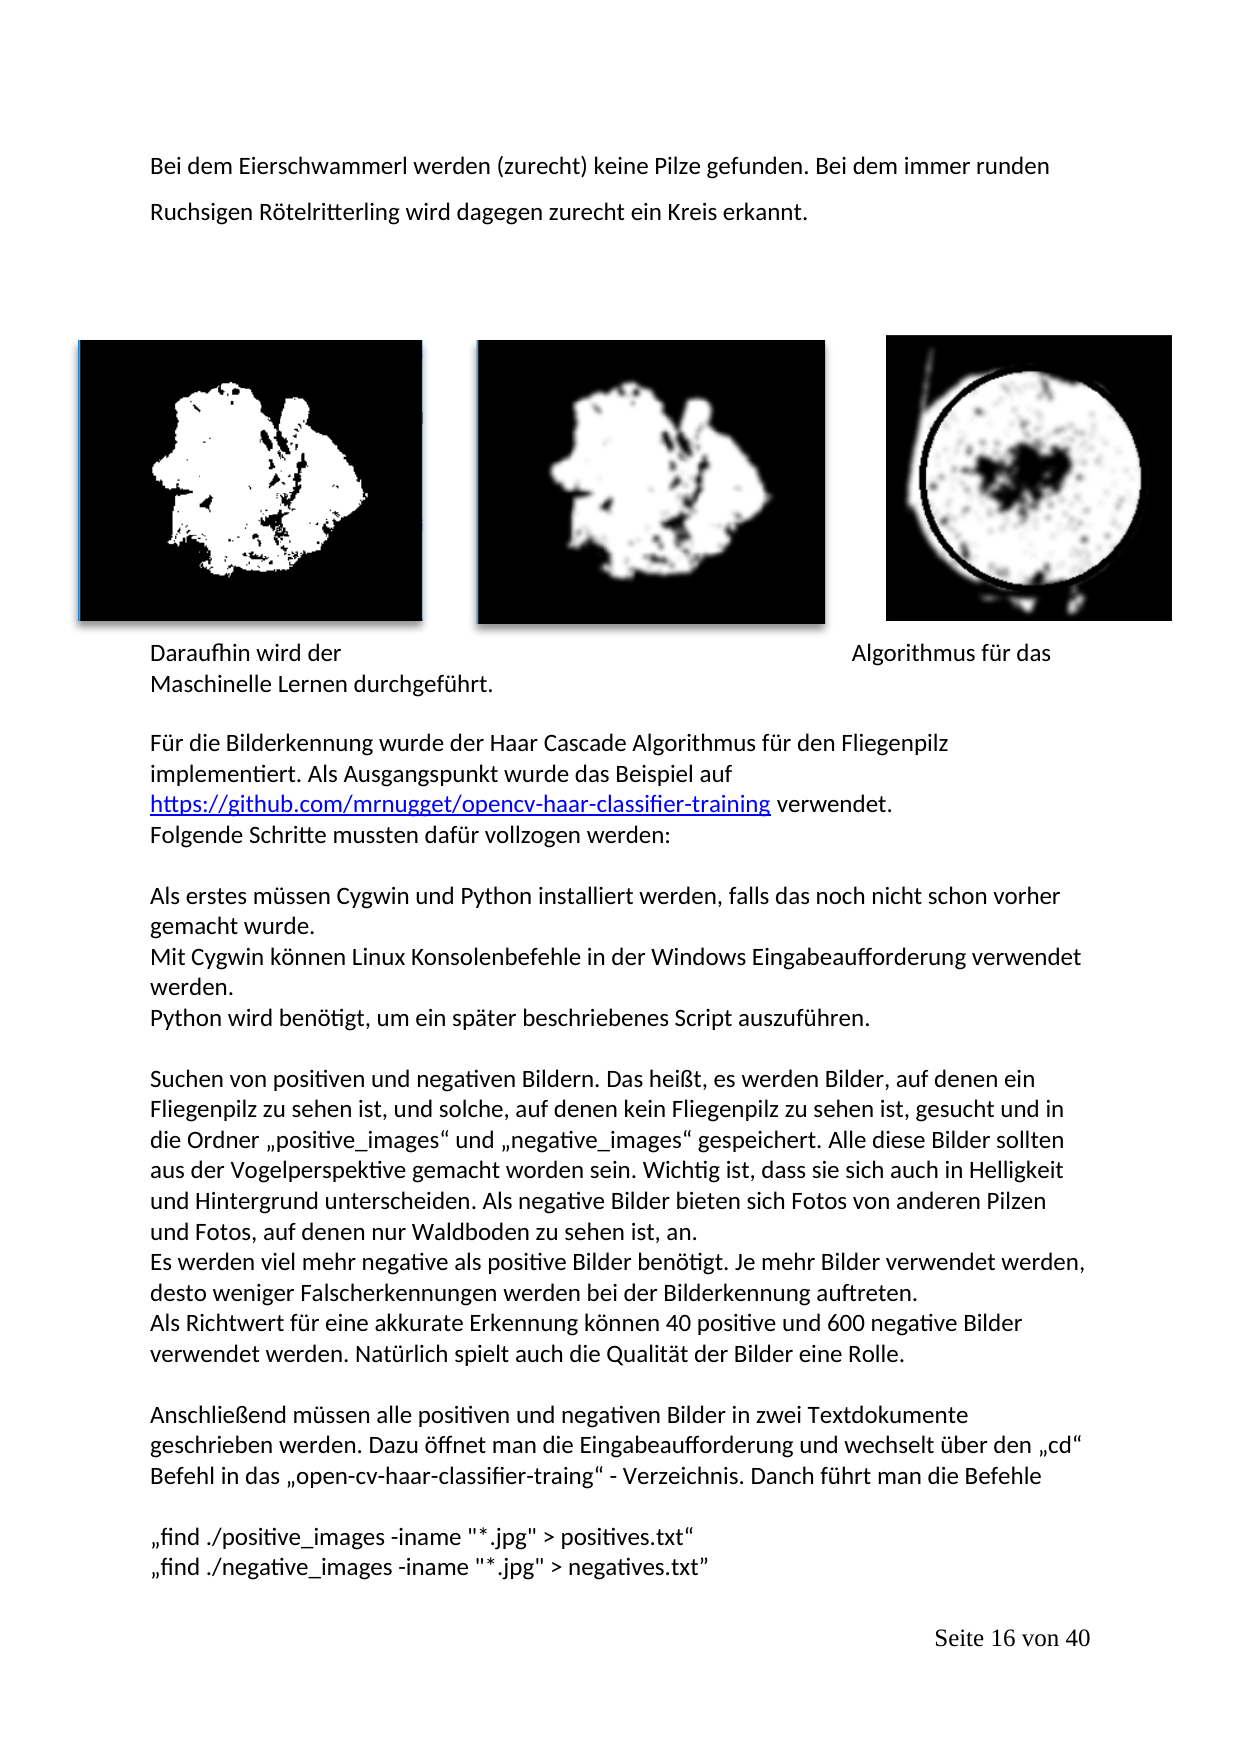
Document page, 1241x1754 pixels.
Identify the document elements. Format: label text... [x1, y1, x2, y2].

picture [476, 340, 826, 624]
text Daraufhin wird der Algorithmus für das Maschinelle Lernen durchgeführt. [150, 486, 1090, 698]
text Folgende Schritte mussten dafür vollzogen werden: [150, 819, 1090, 849]
text „find ./negative_images -iname "*.jpg" > negatives.txt” [150, 1551, 1090, 1582]
text Bei dem Eierschwammerl werden (zurecht) keine Pilze gefunden. Bei dem immer runden Ruchsigen Rötelritterling wird dagegen zurecht ein Kreis erkannt. [150, 150, 1090, 226]
text Python wird benötigt, um ein später beschriebenes Script auszuführen. [150, 1002, 1090, 1032]
text „find ./positive_images -iname "*.jpg" > positives.txt“ [150, 1521, 1090, 1551]
picture [78, 340, 423, 621]
picture [886, 335, 1172, 621]
text Anschließend müssen alle positiven und negativen Bilder in zwei Textdokumente geschrieben werden. Dazu öffnet man die Eingabeaufforderung und wechselt über den „cd“ Befehl in das „open-cv-haar-classifier-traing“ - Verzeichnis. Danch führt man die Befehle [150, 1399, 1090, 1490]
text Es werden viel mehr negative als positive Bilder benötigt. Je mehr Bilder verwendet werden, desto weniger Falscherkennungen werden bei der Bilderkennung auftreten. Als Richtwert für eine akkurate Erkennung können 40 positive und 600 negative Bilder verwendet werden. Natürlich spielt auch die Qualität der Bilder eine Rolle. [150, 1246, 1090, 1368]
text Mit Cygwin können Linux Konsolenbefehle in der Windows Eingabeaufforderung verwendet werden. [150, 941, 1090, 1002]
text Für die Bilderkennung wurde der Haar Cascade Algorithmus für den Fliegenpilz implementiert. Als Ausgangspunkt wurde das Beispiel auf https://github.com/mrnugget/opencv-haar-classifier-training verwendet. [150, 727, 1090, 819]
text Als erstes müssen Cygwin und Python installiert werden, falls das noch nicht schon vorher gemacht wurde. [150, 880, 1090, 941]
text Suchen von positiven und negativen Bildern. Das heißt, es werden Bilder, auf denen ein Fliegenpilz zu sehen ist, und solche, auf denen kein Fliegenpilz zu sehen ist, gesucht und in die Ordner „positive_images“ und „negative_images“ gespeichert. Alle diese Bilder sollten aus der Vogelperspektive gemacht worden sein. Wichtig ist, dass sie sich auch in Helligkeit und Hintergrund unterscheiden. Als negative Bilder bieten sich Fotos von anderen Pilzen und Fotos, auf denen nur Waldboden zu sehen ist, an. [150, 1063, 1090, 1246]
